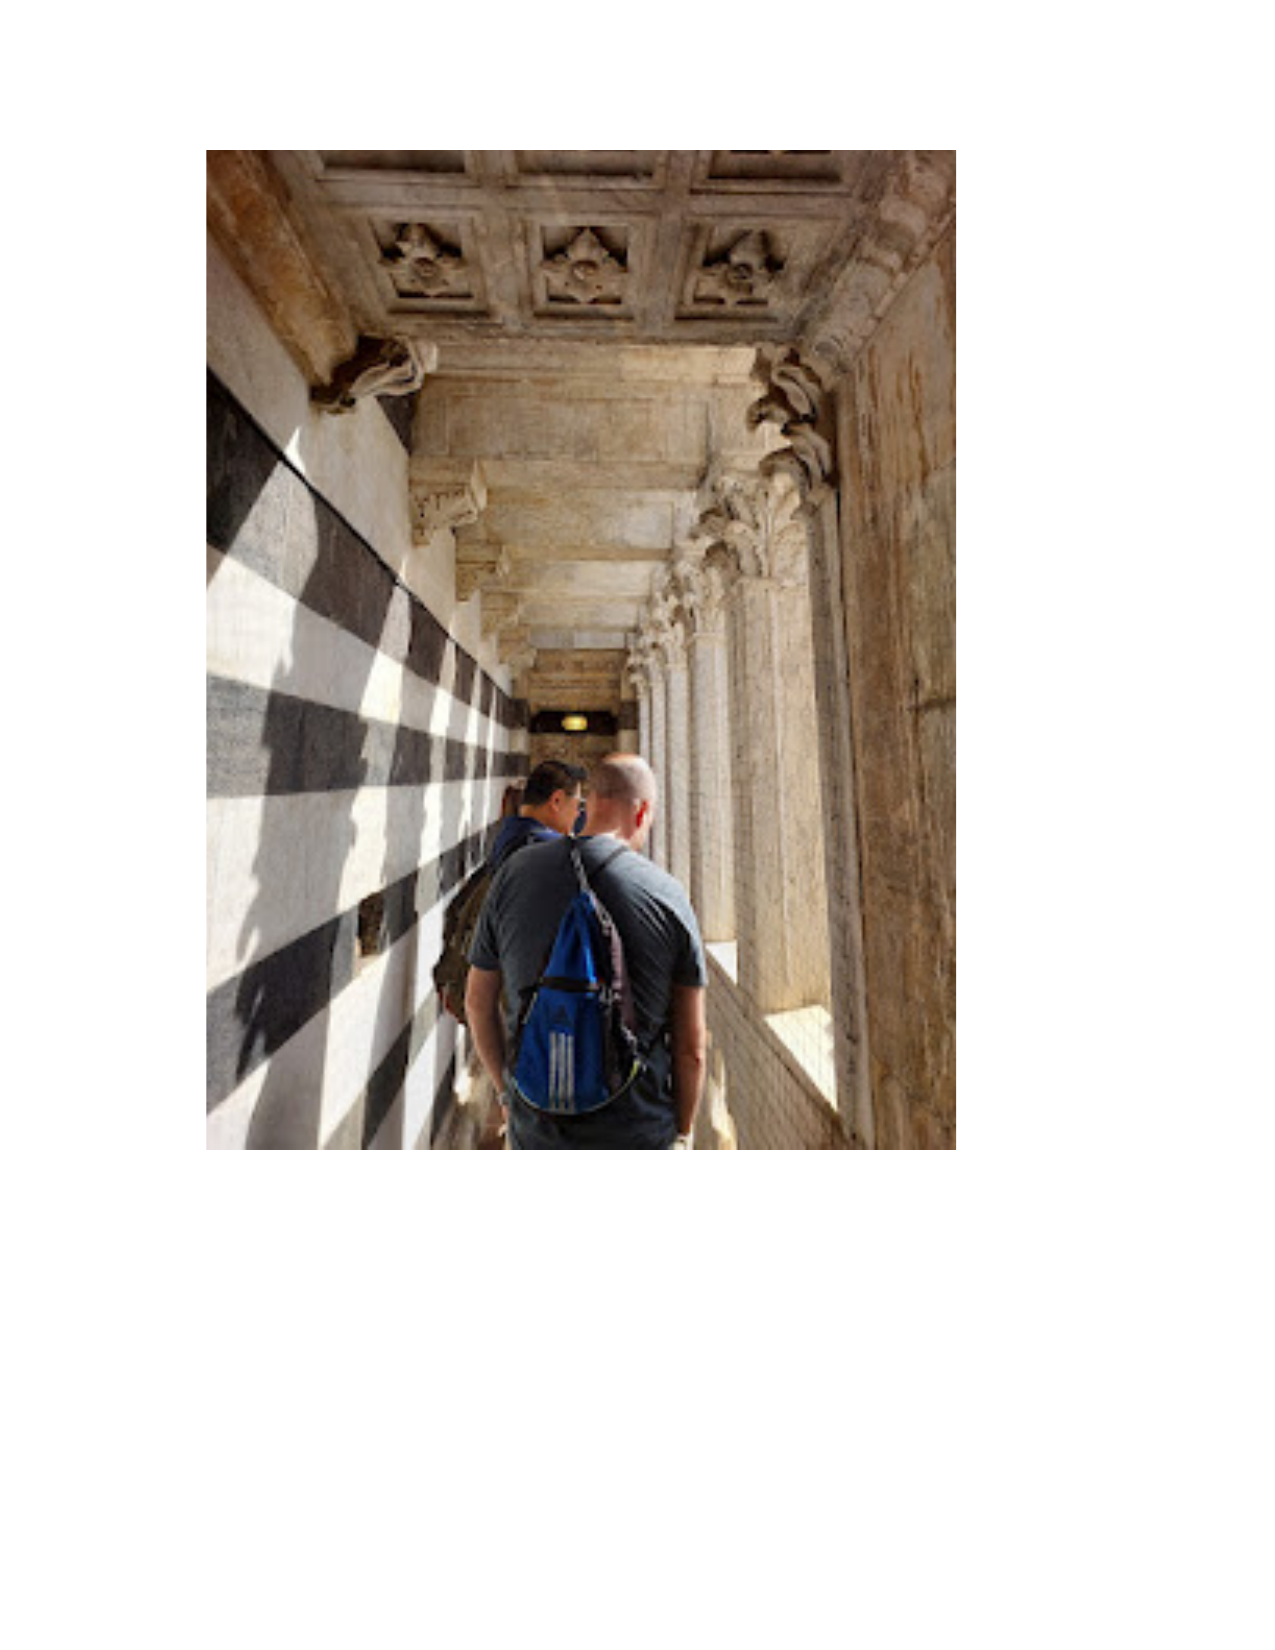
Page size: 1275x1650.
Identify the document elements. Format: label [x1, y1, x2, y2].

picture [206, 150, 957, 1150]
